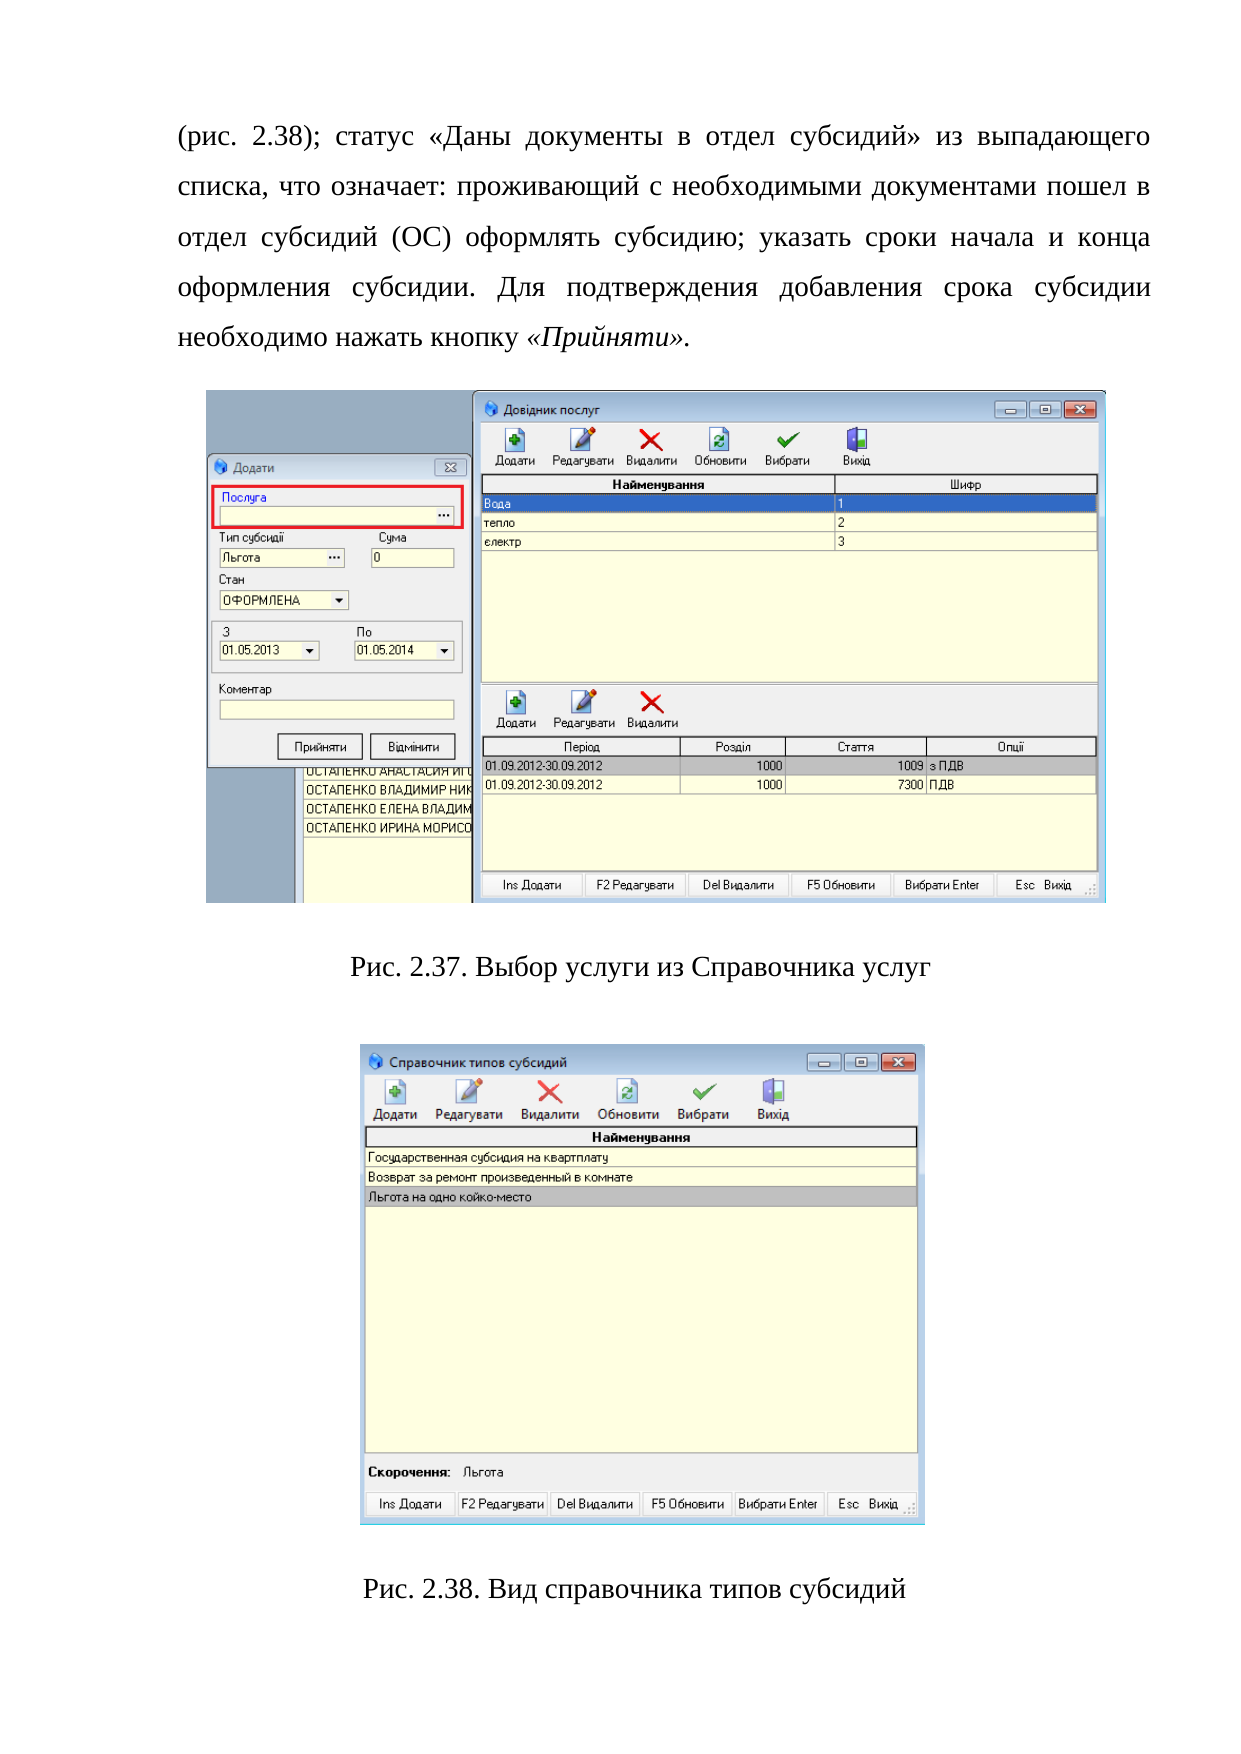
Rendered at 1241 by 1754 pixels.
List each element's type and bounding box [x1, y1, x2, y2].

text [177, 118, 1152, 353]
picture [206, 390, 1106, 903]
picture [360, 1044, 925, 1525]
